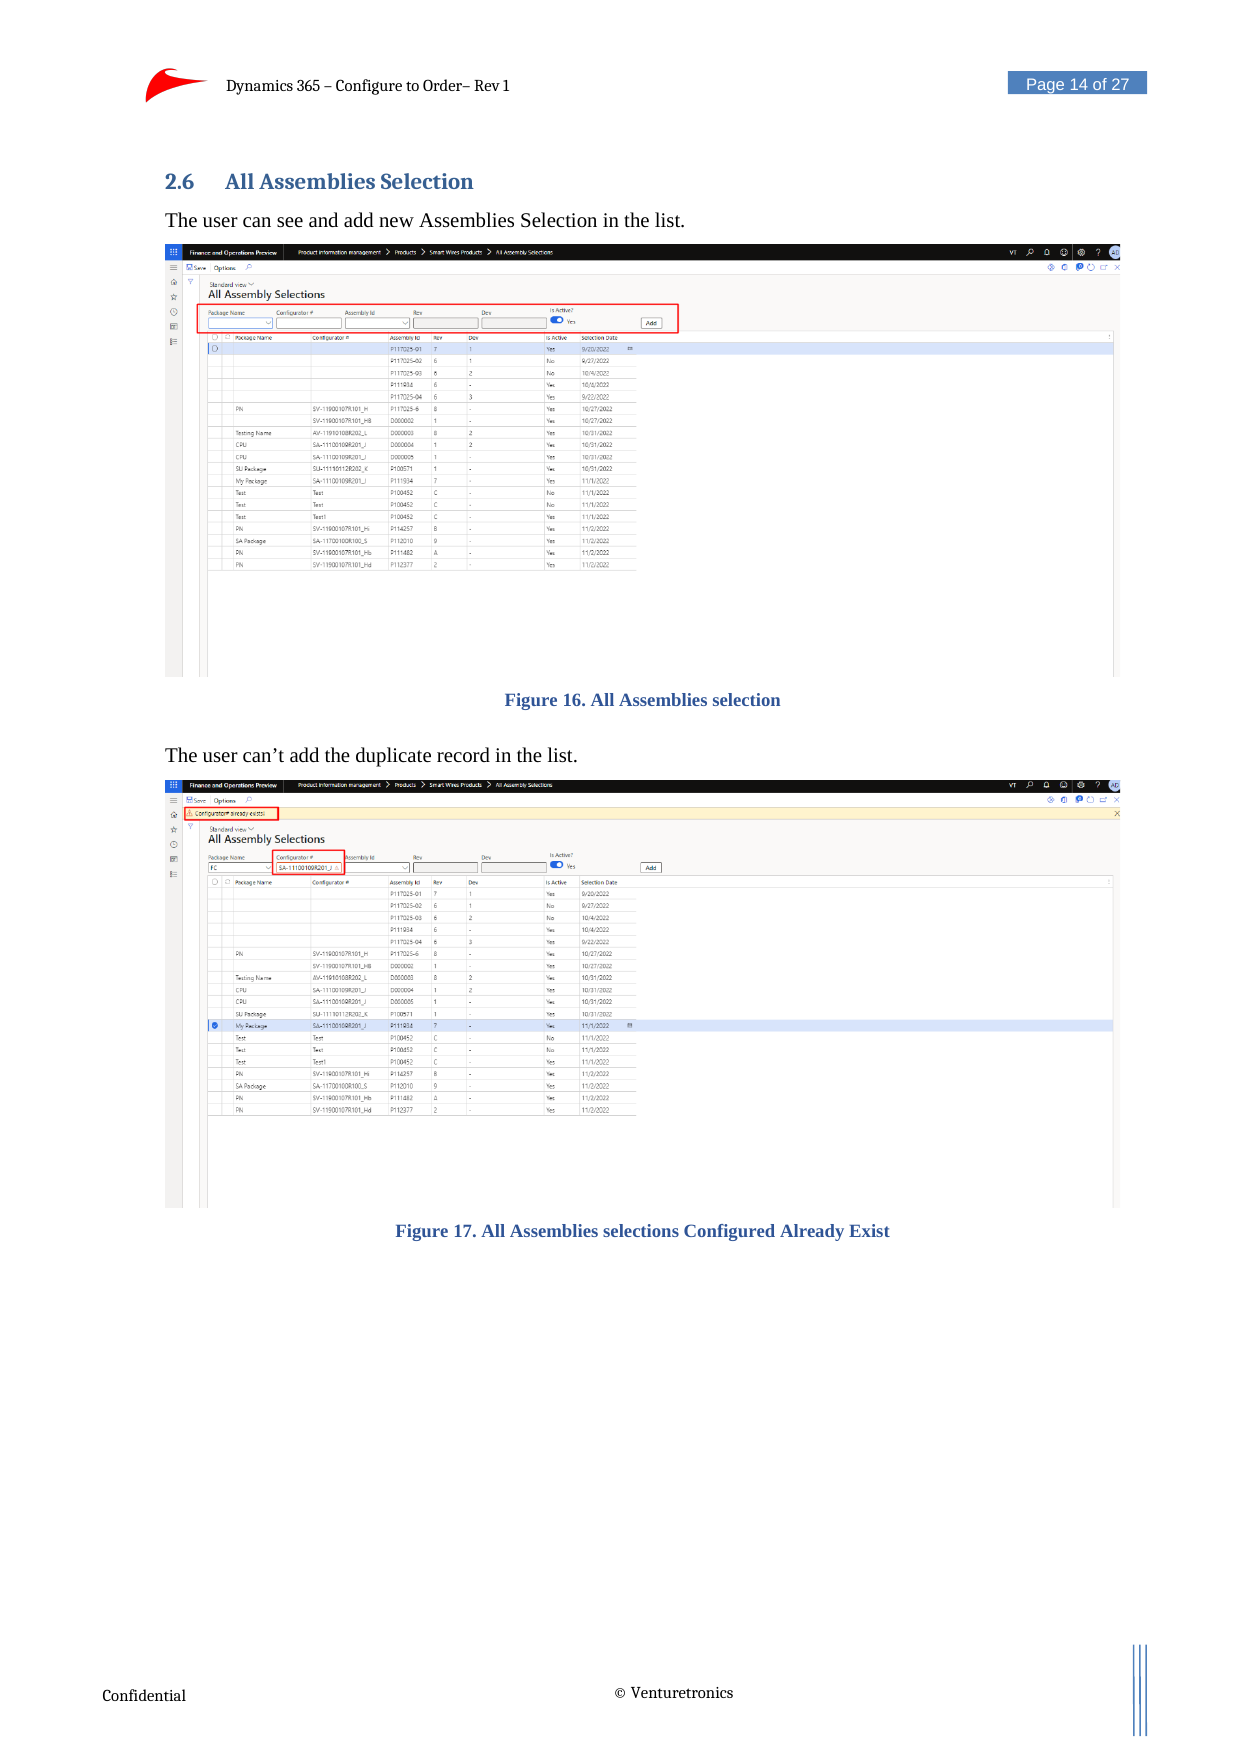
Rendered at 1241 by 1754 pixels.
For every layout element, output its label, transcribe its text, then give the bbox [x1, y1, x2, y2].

picture [165, 244, 1121, 677]
text The user can’t add the duplicate record in the list. [165, 743, 1120, 767]
subtitle All Assemblies Selection [165, 169, 1120, 195]
text Figure 16. All Assemblies selection [165, 689, 1120, 711]
text The user can see and add new Assemblies Selection in the list. [165, 208, 1120, 232]
text Figure 17. All Assemblies selections Configured Already Exist [165, 1220, 1120, 1241]
picture [141, 64, 210, 104]
picture [165, 780, 1121, 1208]
